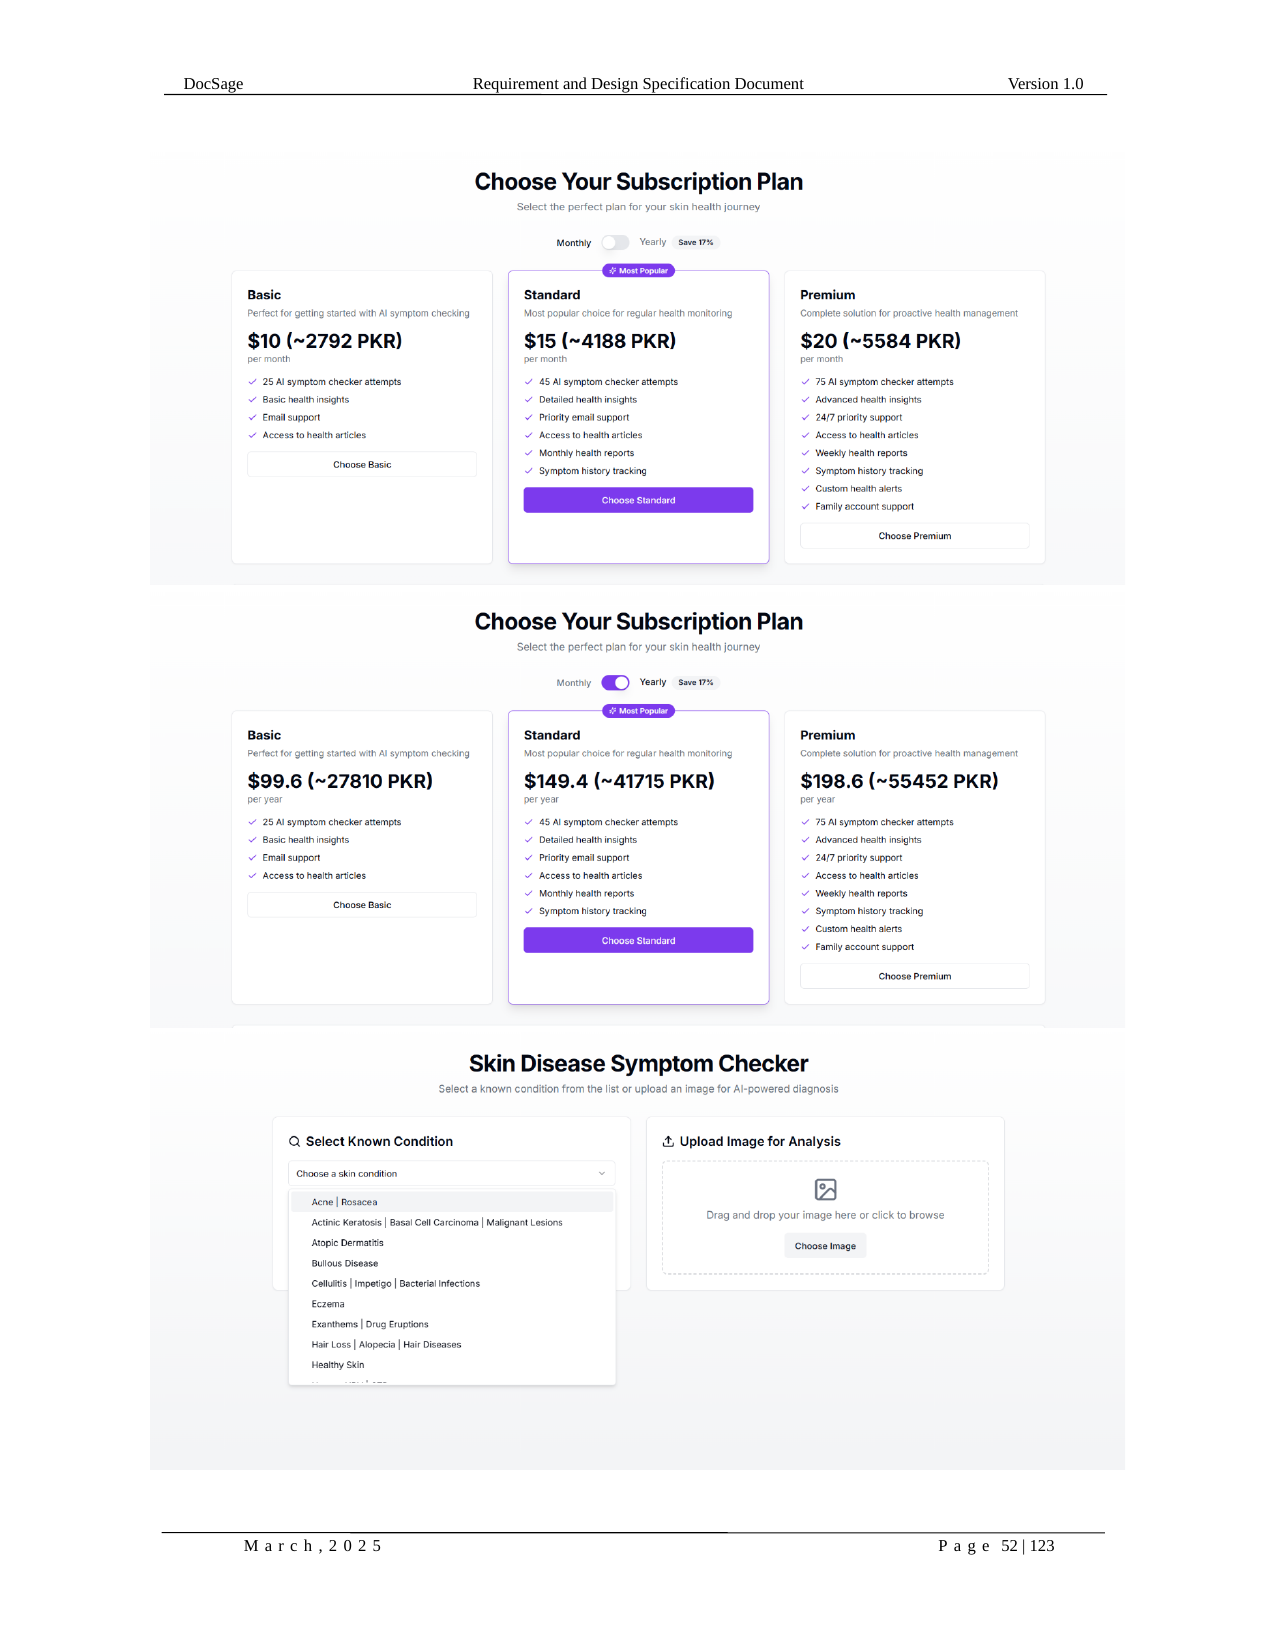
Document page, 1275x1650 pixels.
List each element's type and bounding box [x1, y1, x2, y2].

picture [150, 589, 1125, 1028]
picture [150, 150, 1125, 585]
picture [150, 1031, 1125, 1470]
